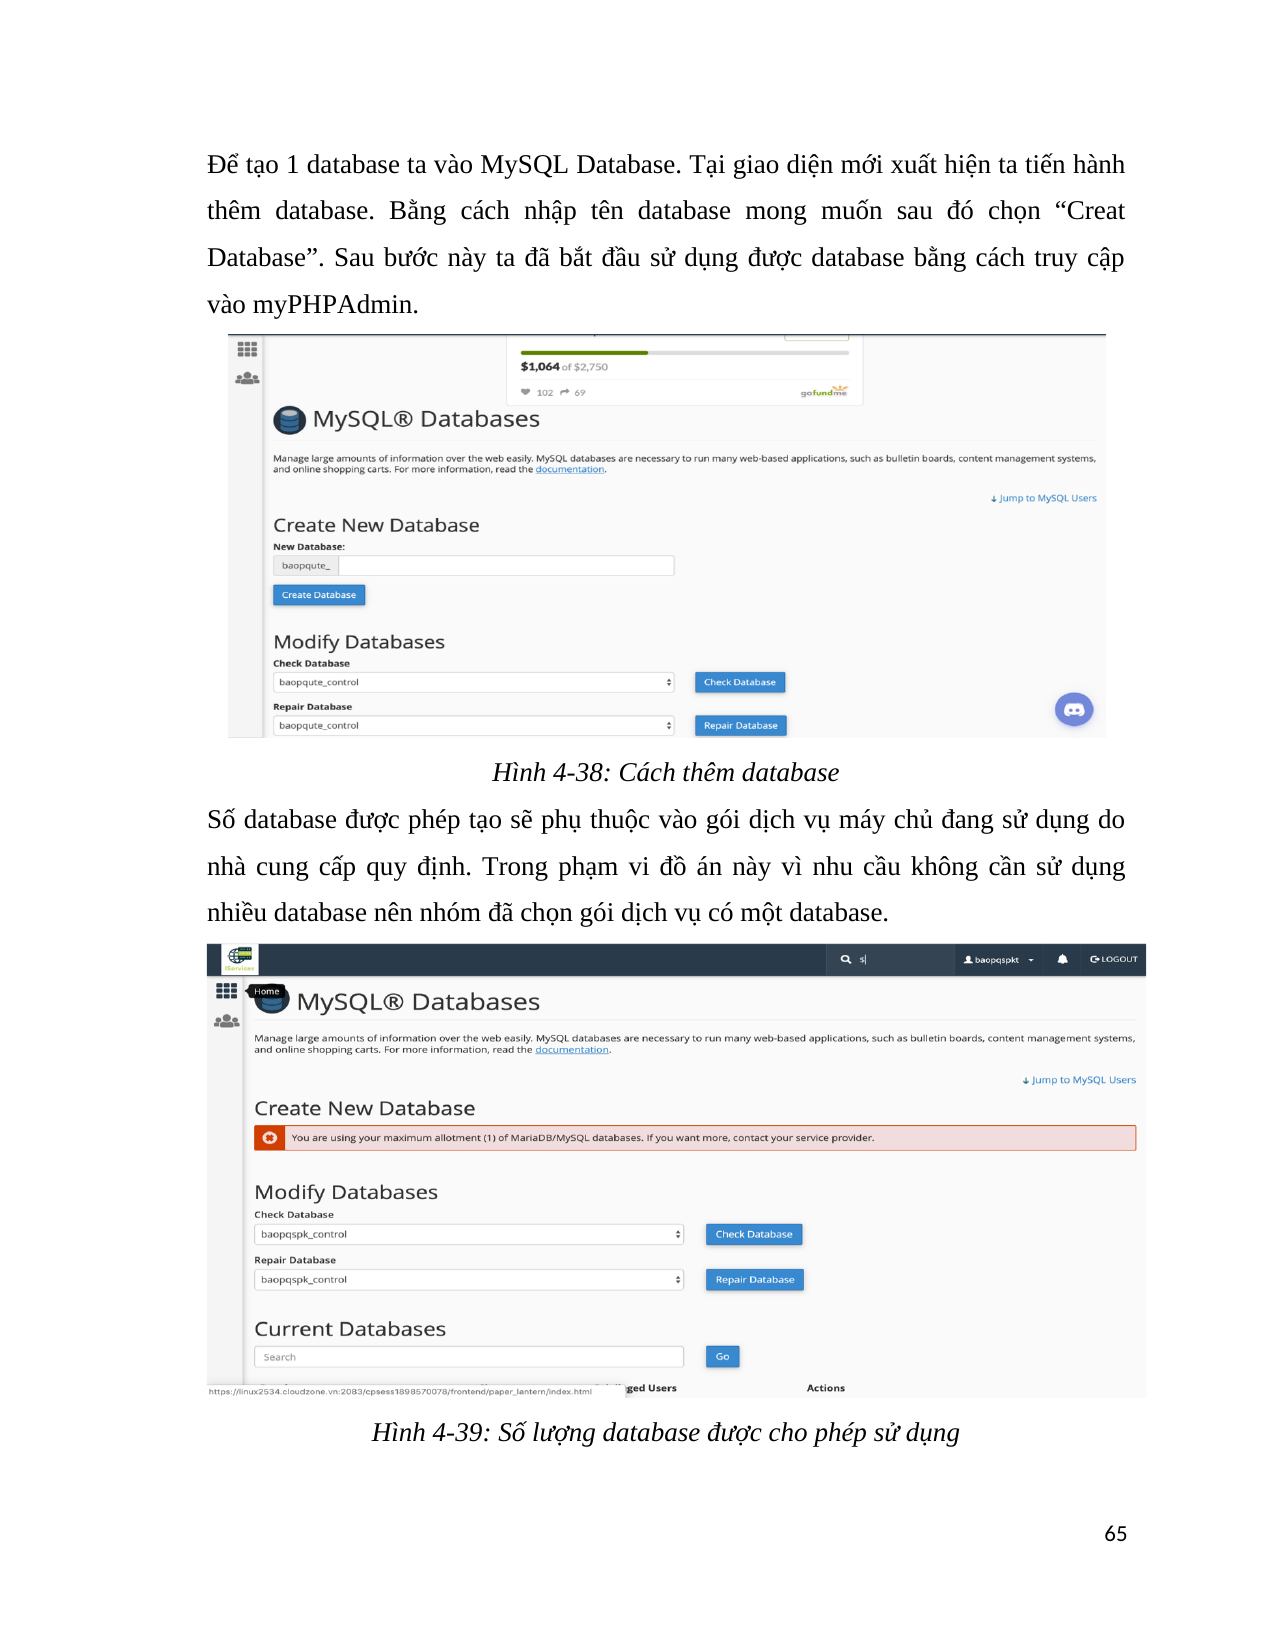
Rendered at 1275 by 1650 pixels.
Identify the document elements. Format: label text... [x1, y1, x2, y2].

picture [228, 334, 1107, 738]
text Để tạo 1 database ta vào MySQL Database. Tại giao diện mới xuất hiện ta tiến hành thêm database. Bằng cách nhập tên database mong muốn sau đó chọn “Creat Database”. Sau bước này ta đã bắt đầu sử dụng được database bằng cách truy cập vào myPHPAdmin. [207, 148, 1127, 319]
picture [206, 943, 1147, 1398]
text Số database được phép tạo sẽ phụ thuộc vào gói dịch vụ máy chủ đang sử dụng do nhà cung cấp quy định. Trong phạm vi đồ án này vì nhu cầu không cần sử dụng nhiều database nên nhóm đã chọn gói dịch vụ có một database. [207, 803, 1127, 927]
